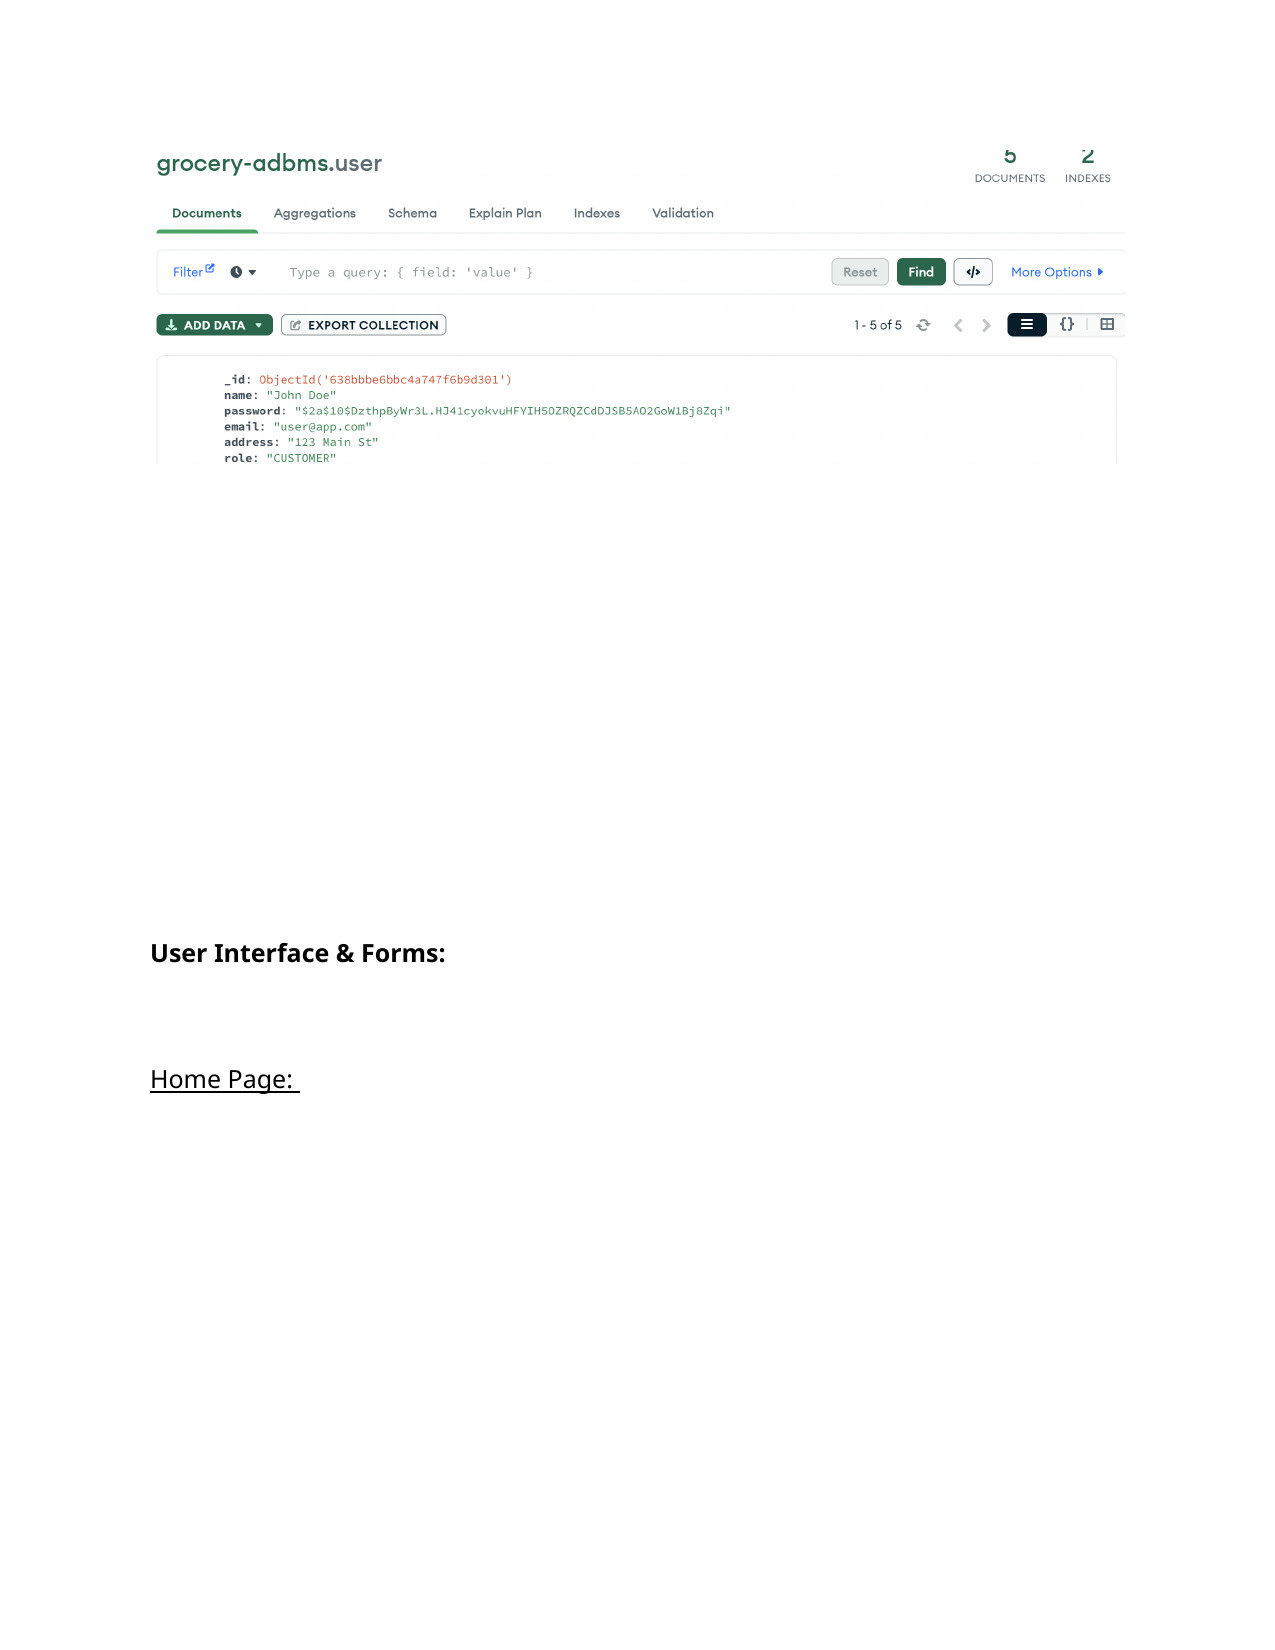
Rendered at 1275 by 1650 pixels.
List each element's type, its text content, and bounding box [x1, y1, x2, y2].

picture [150, 150, 1125, 464]
text Home Page: [150, 1062, 1125, 1096]
text User Interface & Forms: [150, 936, 1125, 970]
